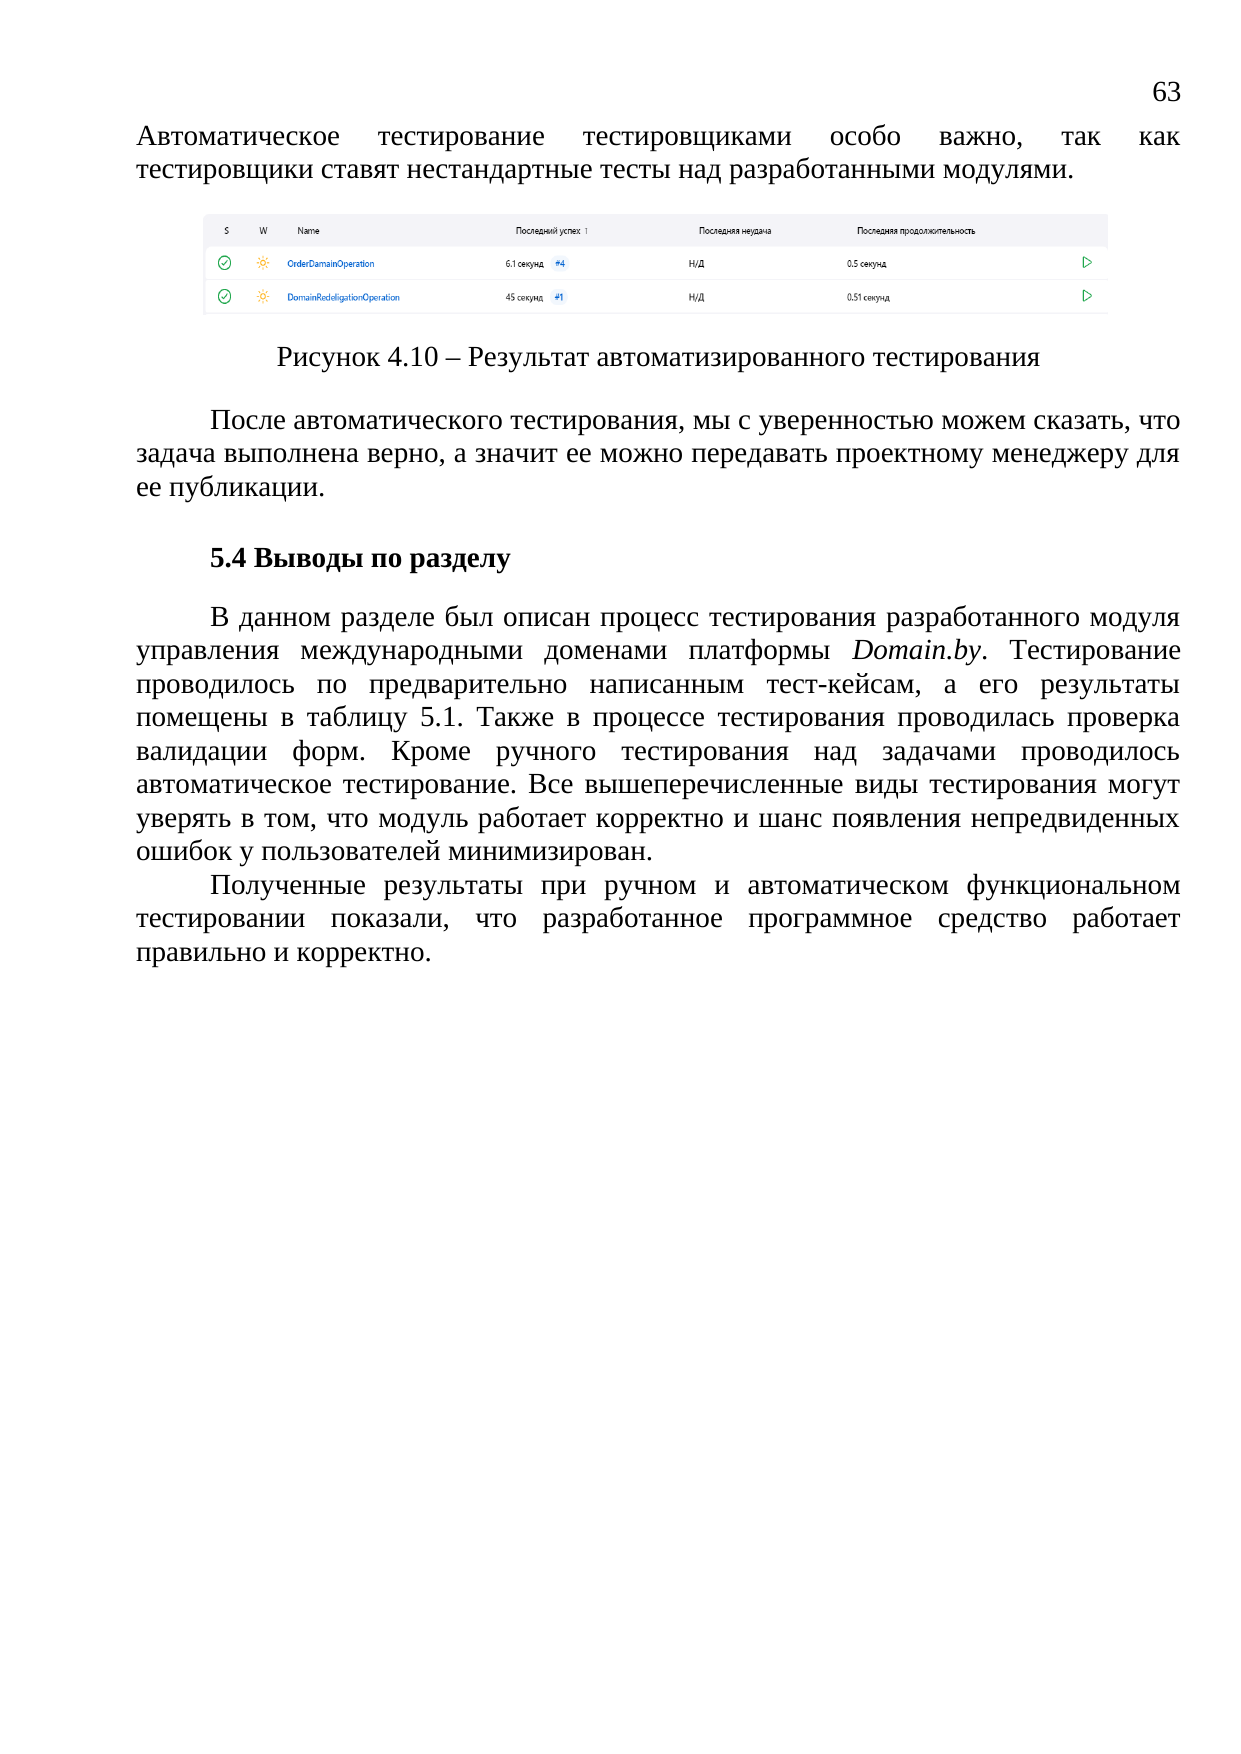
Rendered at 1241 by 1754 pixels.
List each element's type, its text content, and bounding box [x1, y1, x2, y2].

picture [203, 214, 1108, 315]
text Рисунок 4.10 – Результат автоматизированного тестирования [136, 339, 1181, 373]
text Полученные результаты при ручном и автоматическом функциональном тестировании показали, что разработанное программное средство работает правильно и корректно. [136, 867, 1181, 968]
text После автоматического тестирования, мы с уверенностью можем сказать, что задача выполнена верно, а значит ее можно передавать проектному менеджеру для ее публикации. [136, 402, 1181, 503]
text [136, 118, 1181, 185]
text 5.4 Выводы по разделу [136, 540, 1181, 574]
text В данном разделе был описан процесс тестирования разработанного модуля управления международными доменами платформы Domain.by. Тестирование проводилось по предварительно написанным тест-кейсам, а его результаты помещены в таблицу 5.1. Также в процессе тестирования проводилась проверка валидации форм. Кроме ручного тестирования над задачами проводилось автоматическое тестирование. Все вышеперечисленные виды тестирования могут уверять в том, что модуль работает корректно и шанс появления непредвиденных ошибок у пользователей минимизирован. [136, 599, 1181, 867]
